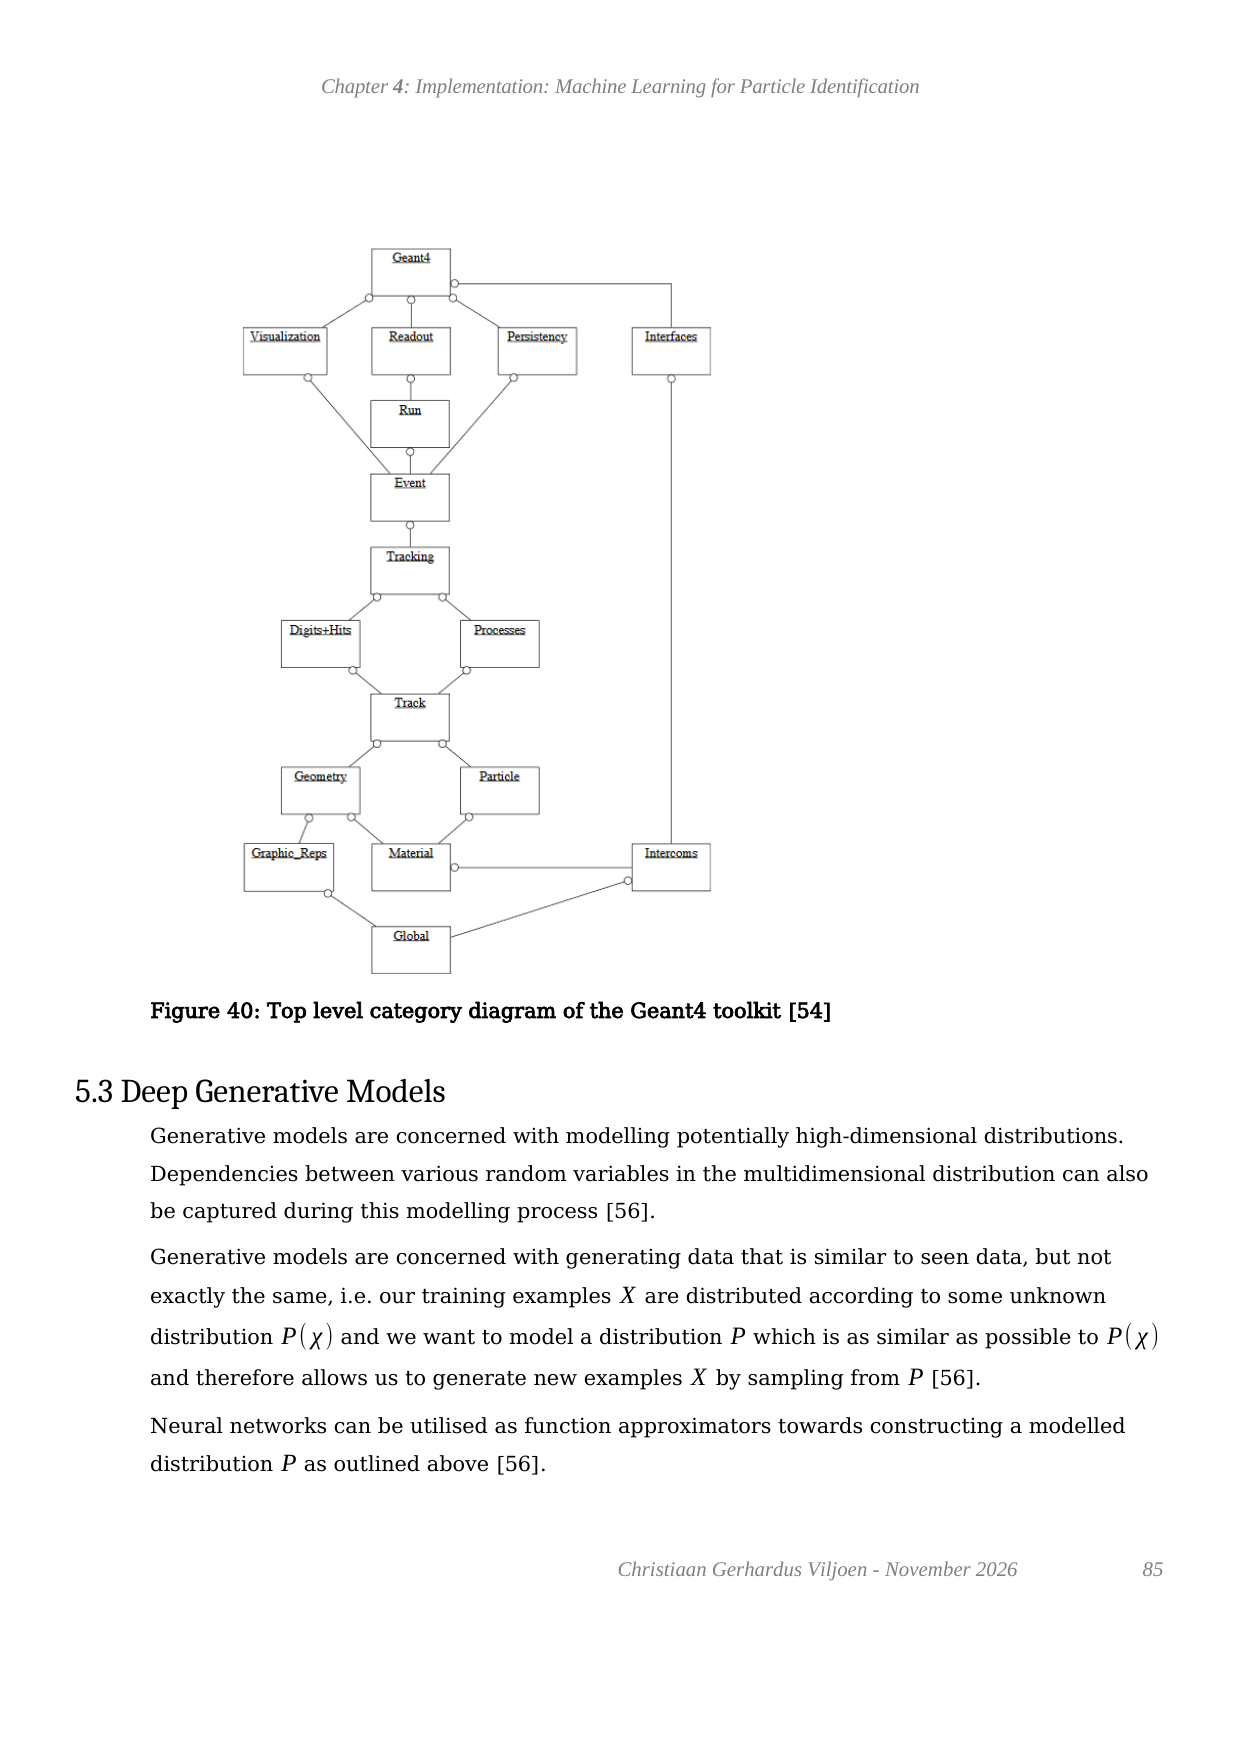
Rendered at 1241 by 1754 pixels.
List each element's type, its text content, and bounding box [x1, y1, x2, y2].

text Generative models are concerned with generating data that is similar to seen data, but not exactly the same, i.e. our training examples are distributed according to some unknown distribution and we want to model a distribution which is as similar as possible to and therefore allows us to generate new examples by sampling from . [150, 1244, 1165, 1392]
text Generative models are concerned with modelling potentially high-dimensional distributions. Dependencies between various random variables in the multidimensional distribution can also be captured during this modelling process . [150, 1123, 1165, 1223]
text Figure 40: Top level category diagram of the Geant4 toolkit [150, 997, 1165, 1022]
picture [150, 226, 768, 977]
text Neural networks can be utilised as function approximators towards constructing a modelled distribution as outlined above . [150, 1412, 1165, 1477]
subtitle Deep Generative Models [75, 1072, 1165, 1111]
